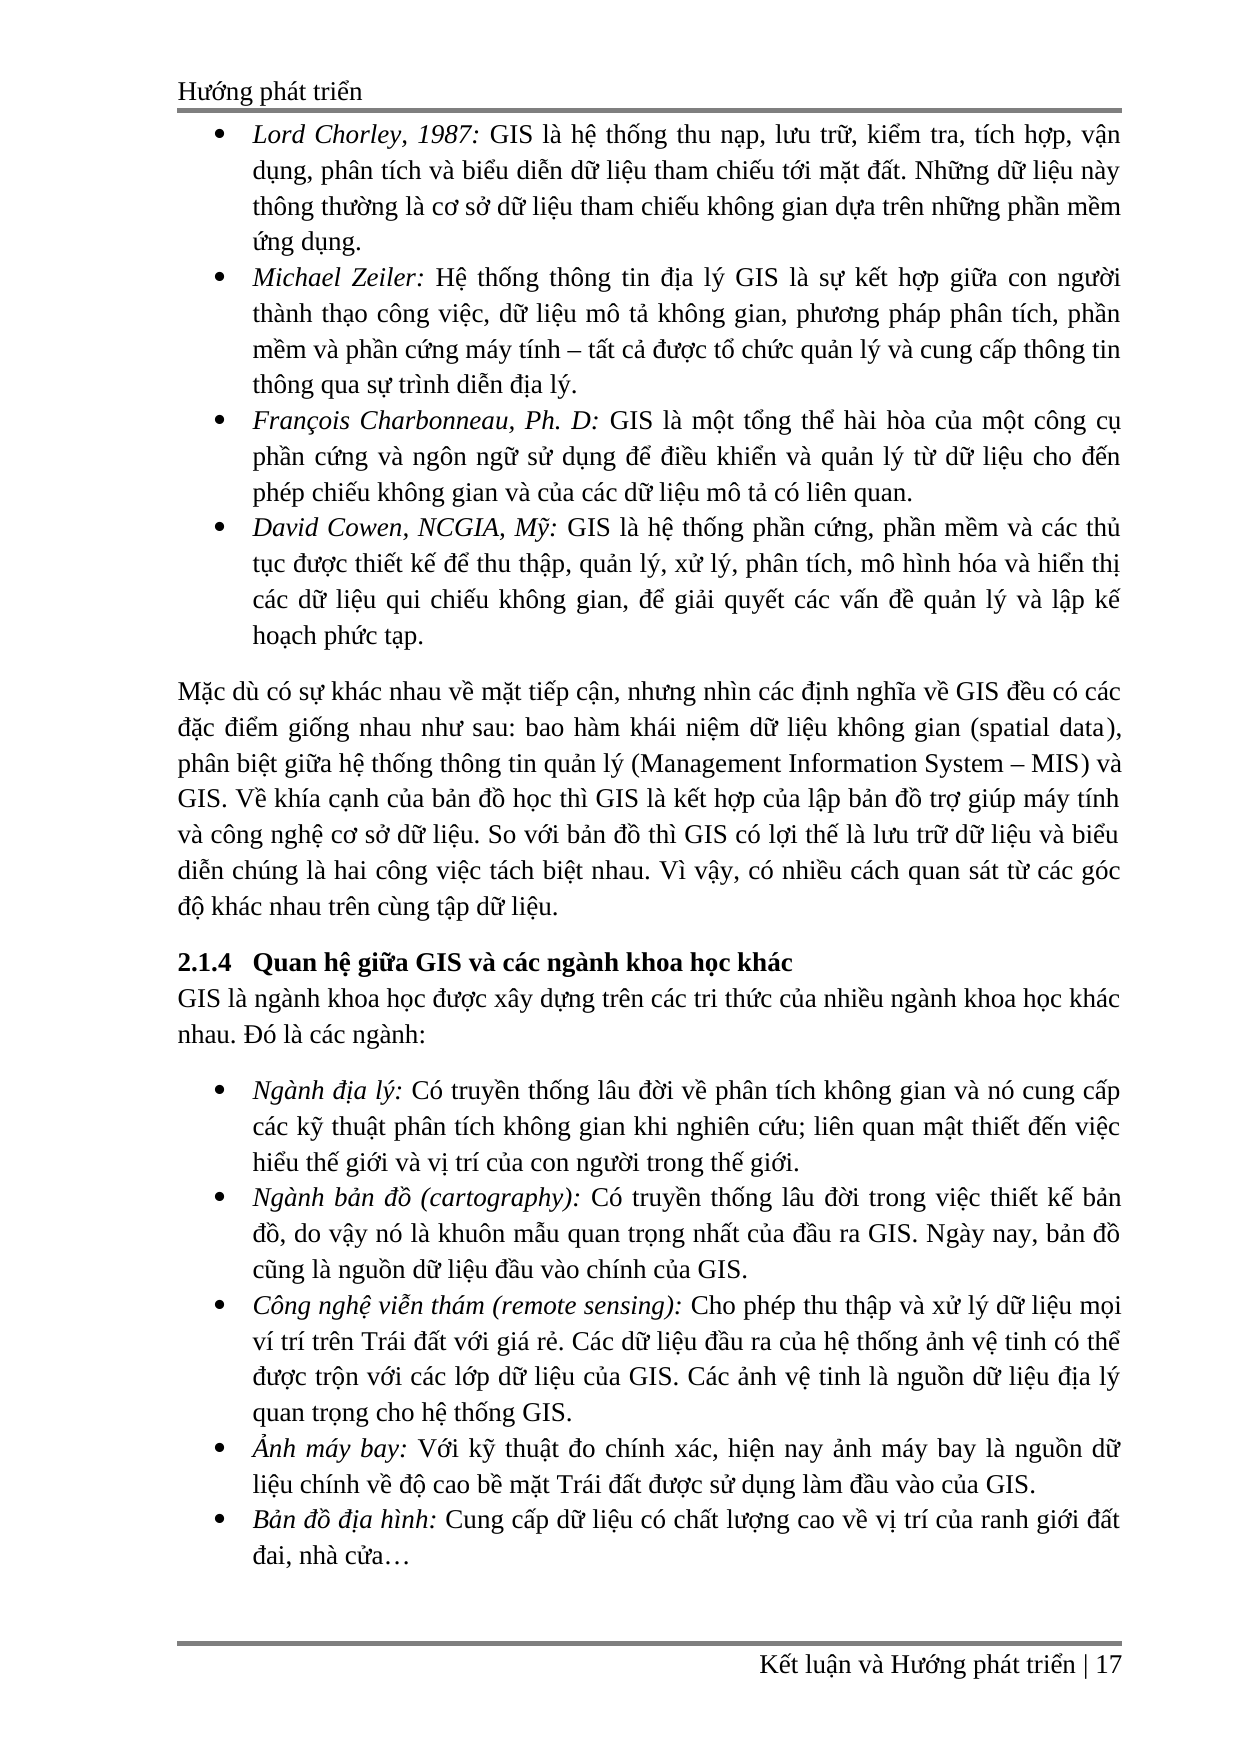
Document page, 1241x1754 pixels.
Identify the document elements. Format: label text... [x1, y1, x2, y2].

list François Charbonneau, Ph. D: GIS là một tổng thể hài hòa của một công cụ phần cứng và ngôn ngữ sử dụng để điều khiển và quản lý từ dữ liệu cho đến phép chiếu không gian và của các dữ liệu mô tả có liên quan. [215, 404, 1122, 507]
list Ngành địa lý: Có truyền thống lâu đời về phân tích không gian và nó cung cấp các kỹ thuật phân tích không gian khi nghiên cứu; liên quan mật thiết đến việc hiểu thế giới và vị trí của con người trong thế giới. [215, 1074, 1122, 1177]
list David Cowen, NCGIA, Mỹ: GIS là hệ thống phần cứng, phần mềm và các thủ tục được thiết kế để thu thập, quản lý, xử lý, phân tích, mô hình hóa và hiển thị các dữ liệu qui chiếu không gian, để giải quyết các vấn đề quản lý và lập kế hoạch phức tạp. [215, 511, 1122, 650]
list Công nghệ viễn thám (remote sensing): Cho phép thu thập và xử lý dữ liệu mọi ví trí trên Trái đất với giá rẻ. Các dữ liệu đầu ra của hệ thống ảnh vệ tinh có thể được trộn với các lớp dữ liệu của GIS. Các ảnh vệ tinh là nguồn dữ liệu địa lý quan trọng cho hệ thống GIS. [215, 1289, 1122, 1427]
text GIS là ngành khoa học được xây dựng trên các tri thức của nhiều ngành khoa học khác nhau. Đó là các ngành: [177, 982, 1122, 1049]
subtitle Quan hệ giữa GIS và các ngành khoa học khác [177, 946, 1122, 977]
list Ảnh máy bay: Với kỹ thuật đo chính xác, hiện nay ảnh máy bay là nguồn dữ liệu chính về độ cao bề mặt Trái đất được sử dụng làm đầu vào của GIS. [215, 1432, 1122, 1499]
list Lord Chorley, 1987: GIS là hệ thống thu nạp, lưu trữ, kiểm tra, tích hợp, vận dụng, phân tích và biểu diễn dữ liệu tham chiếu tới mặt đất. Những dữ liệu này thông thường là cơ sở dữ liệu tham chiếu không gian dựa trên những phần mềm ứng dụng. [215, 118, 1122, 257]
list Bản đồ địa hình: Cung cấp dữ liệu có chất lượng cao về vị trí của ranh giới đất đai, nhà cửa… [215, 1503, 1122, 1570]
list Michael Zeiler: Hệ thống thông tin địa lý GIS là sự kết hợp giữa con người thành thạo công việc, dữ liệu mô tả không gian, phương pháp phân tích, phần mềm và phần cứng máy tính – tất cả được tổ chức quản lý và cung cấp thông tin thông qua sự trình diễn địa lý. [215, 261, 1122, 399]
text Mặc dù có sự khác nhau về mặt tiếp cận, nhưng nhìn các định nghĩa về GIS đều có các đặc điểm giống nhau như sau: bao hàm khái niệm dữ liệu không gian (spatial data), phân biệt giữa hệ thống thông tin quản lý (Management Information System – MIS) và GIS. Về khía cạnh của bản đồ học thì GIS là kết hợp của lập bản đồ trợ giúp máy tính và công nghệ cơ sở dữ liệu. So với bản đồ thì GIS có lợi thế là lưu trữ dữ liệu và biểu diễn chúng là hai công việc tách biệt nhau. Vì vậy, có nhiều cách quan sát từ các góc độ khác nhau trên cùng tập dữ liệu. [177, 675, 1122, 921]
list Ngành bản đồ (cartography): Có truyền thống lâu đời trong việc thiết kế bản đồ, do vậy nó là khuôn mẫu quan trọng nhất của đầu ra GIS. Ngày nay, bản đồ cũng là nguồn dữ liệu đầu vào chính của GIS. [215, 1182, 1122, 1284]
